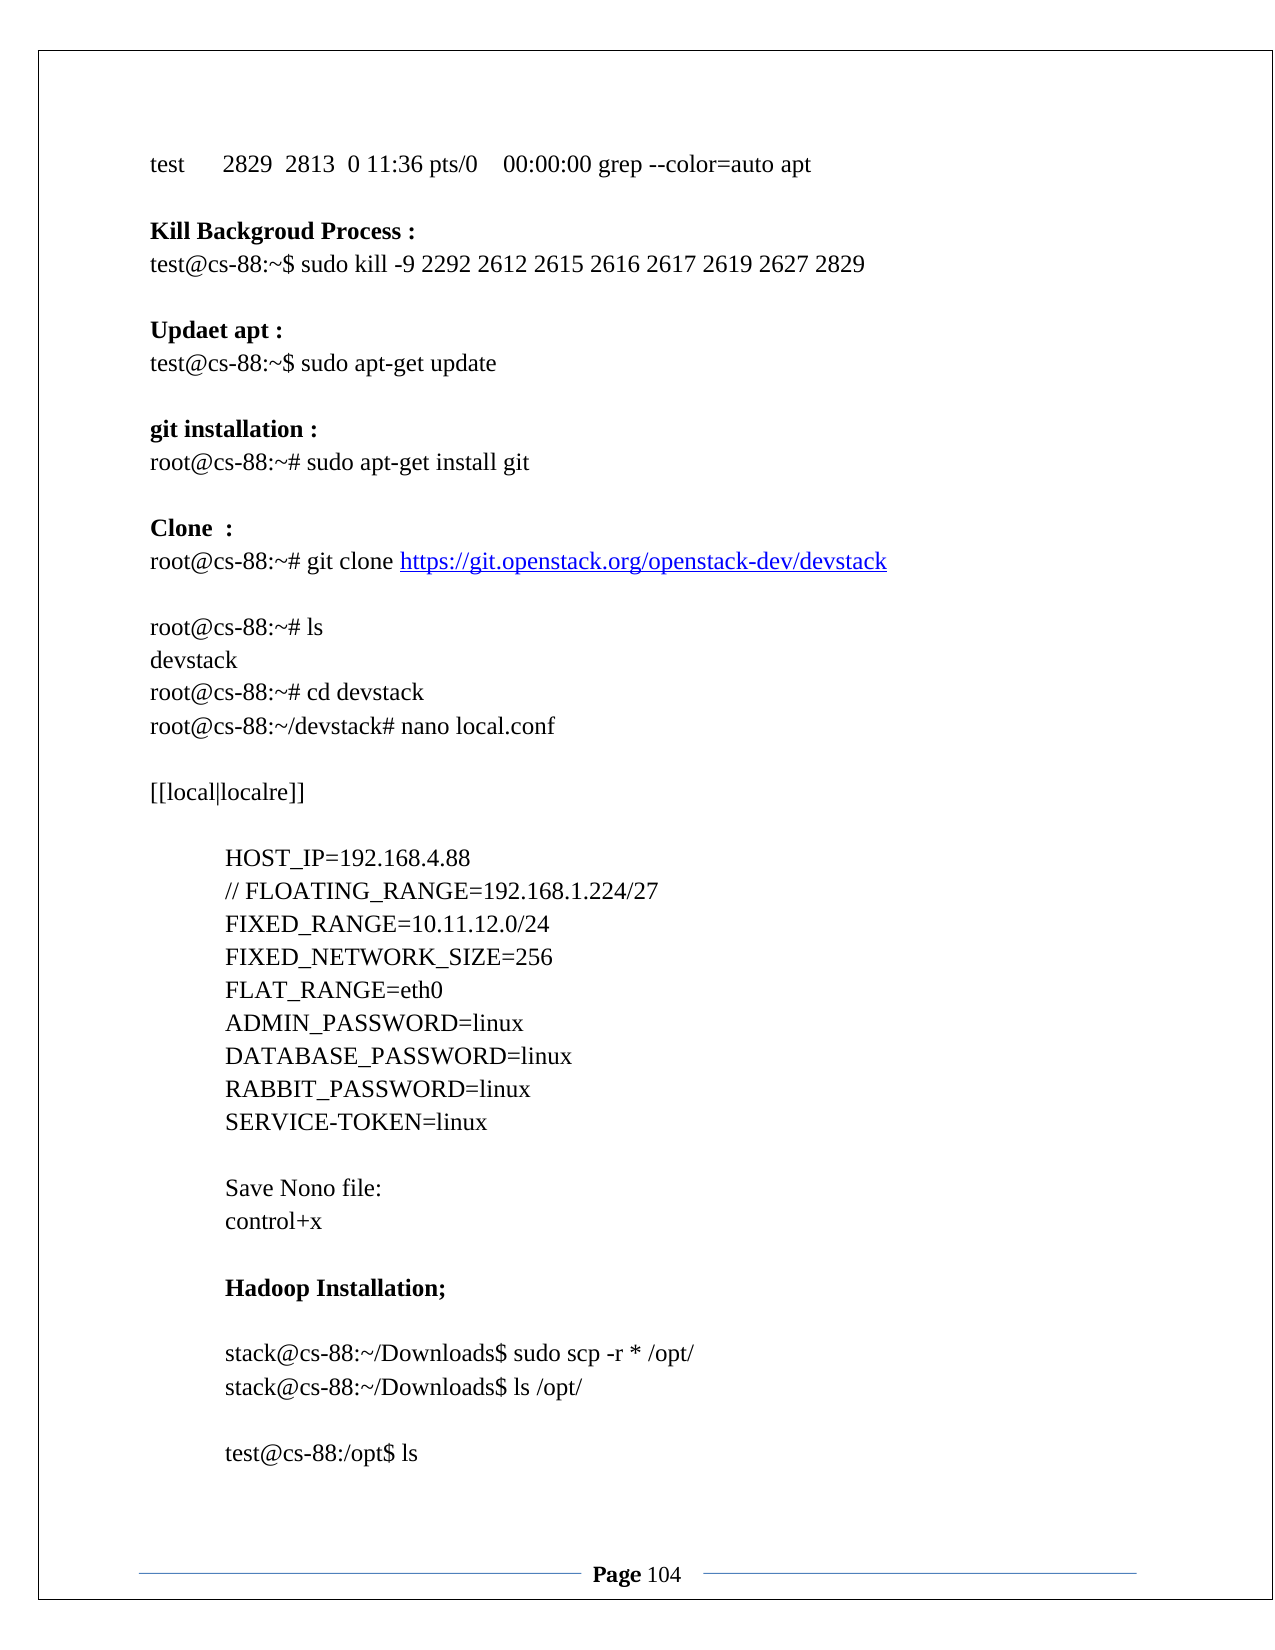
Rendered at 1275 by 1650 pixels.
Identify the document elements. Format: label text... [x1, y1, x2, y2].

text SERVICE-TOKEN=linux [225, 1107, 1272, 1136]
text root@cs-88:~# ls devstack [150, 612, 326, 674]
text // FLOATING_RANGE=192.168.1.224/27 FIXED_RANGE=10.11.12.0/24 FIXED_NETWORK_SIZE=256 FLAT_RANGE=eth0 ADMIN_PASSWORD=linux DATABASE_PASSWORD=linux RABBIT_PASSWORD=linux [225, 876, 661, 1103]
subtitle Updaet apt : [150, 315, 1272, 344]
text test@cs-88:~$ sudo kill -9 2292 2612 2615 2616 2617 2619 2627 2829 [150, 249, 1272, 277]
text test 2829 2813 0 11:36 pts/0 00:00:00 grep --color=auto apt [150, 149, 1272, 178]
text test@cs-88:~$ sudo apt-get update [150, 348, 1272, 376]
text control+x [225, 1206, 1272, 1235]
subtitle git installation : [150, 414, 1272, 443]
text HOST_IP=192.168.4.88 [225, 843, 1272, 872]
subtitle Kill Backgroud Process : [150, 216, 1272, 244]
text test@cs-88:/opt$ ls [225, 1438, 1272, 1466]
text root@cs-88:~# sudo apt-get install git [150, 447, 1272, 476]
text root@cs-88:~# cd devstack [150, 678, 1272, 706]
text root@cs-88:~# git clone https://git.openstack.org/openstack-dev/devstack [150, 546, 1272, 575]
subtitle Clone : [150, 513, 1272, 542]
text Save Nono file: [225, 1173, 1272, 1202]
subtitle Hadoop Installation; [225, 1273, 1272, 1302]
text root@cs-88:~/devstack# nano local.conf [[local|localre]] [150, 711, 622, 806]
text stack@cs-88:~/Downloads$ sudo scp -r * /opt/ stack@cs-88:~/Downloads$ ls /opt/ [225, 1338, 694, 1400]
